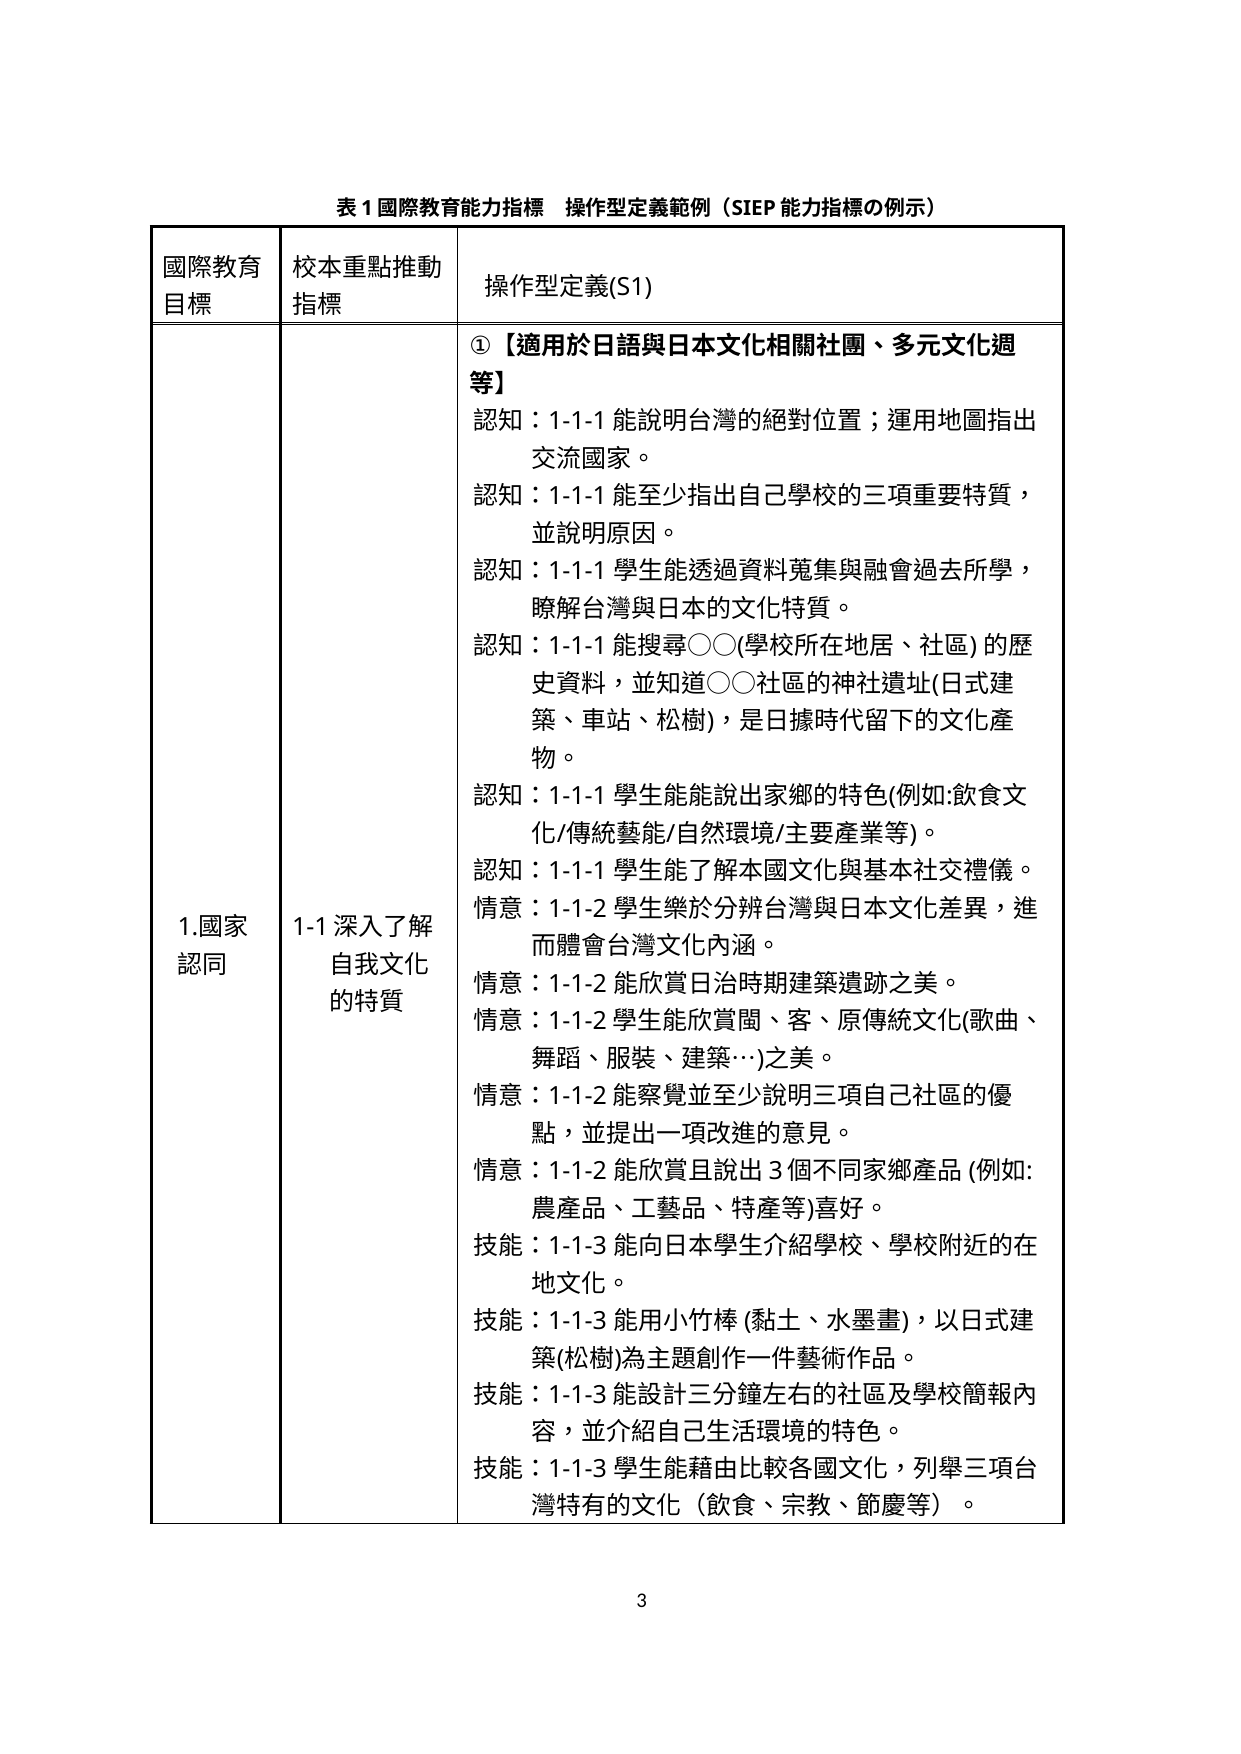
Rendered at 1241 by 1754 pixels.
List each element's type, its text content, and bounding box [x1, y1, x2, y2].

table_cell 1.國家認同 [153, 325, 279, 1522]
table_header 國際教育目標 [153, 228, 279, 322]
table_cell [458, 325, 1062, 1522]
text 表1 國際教育能力指標 操作型定義範例（SIEP能力指標の例示） [162, 187, 1107, 225]
table_cell 1-1深入了解自我文化的特質 [282, 325, 457, 1522]
table_header 校本重點推動指標 [282, 228, 457, 322]
table_header 操作型定義(S1) [458, 228, 1062, 322]
